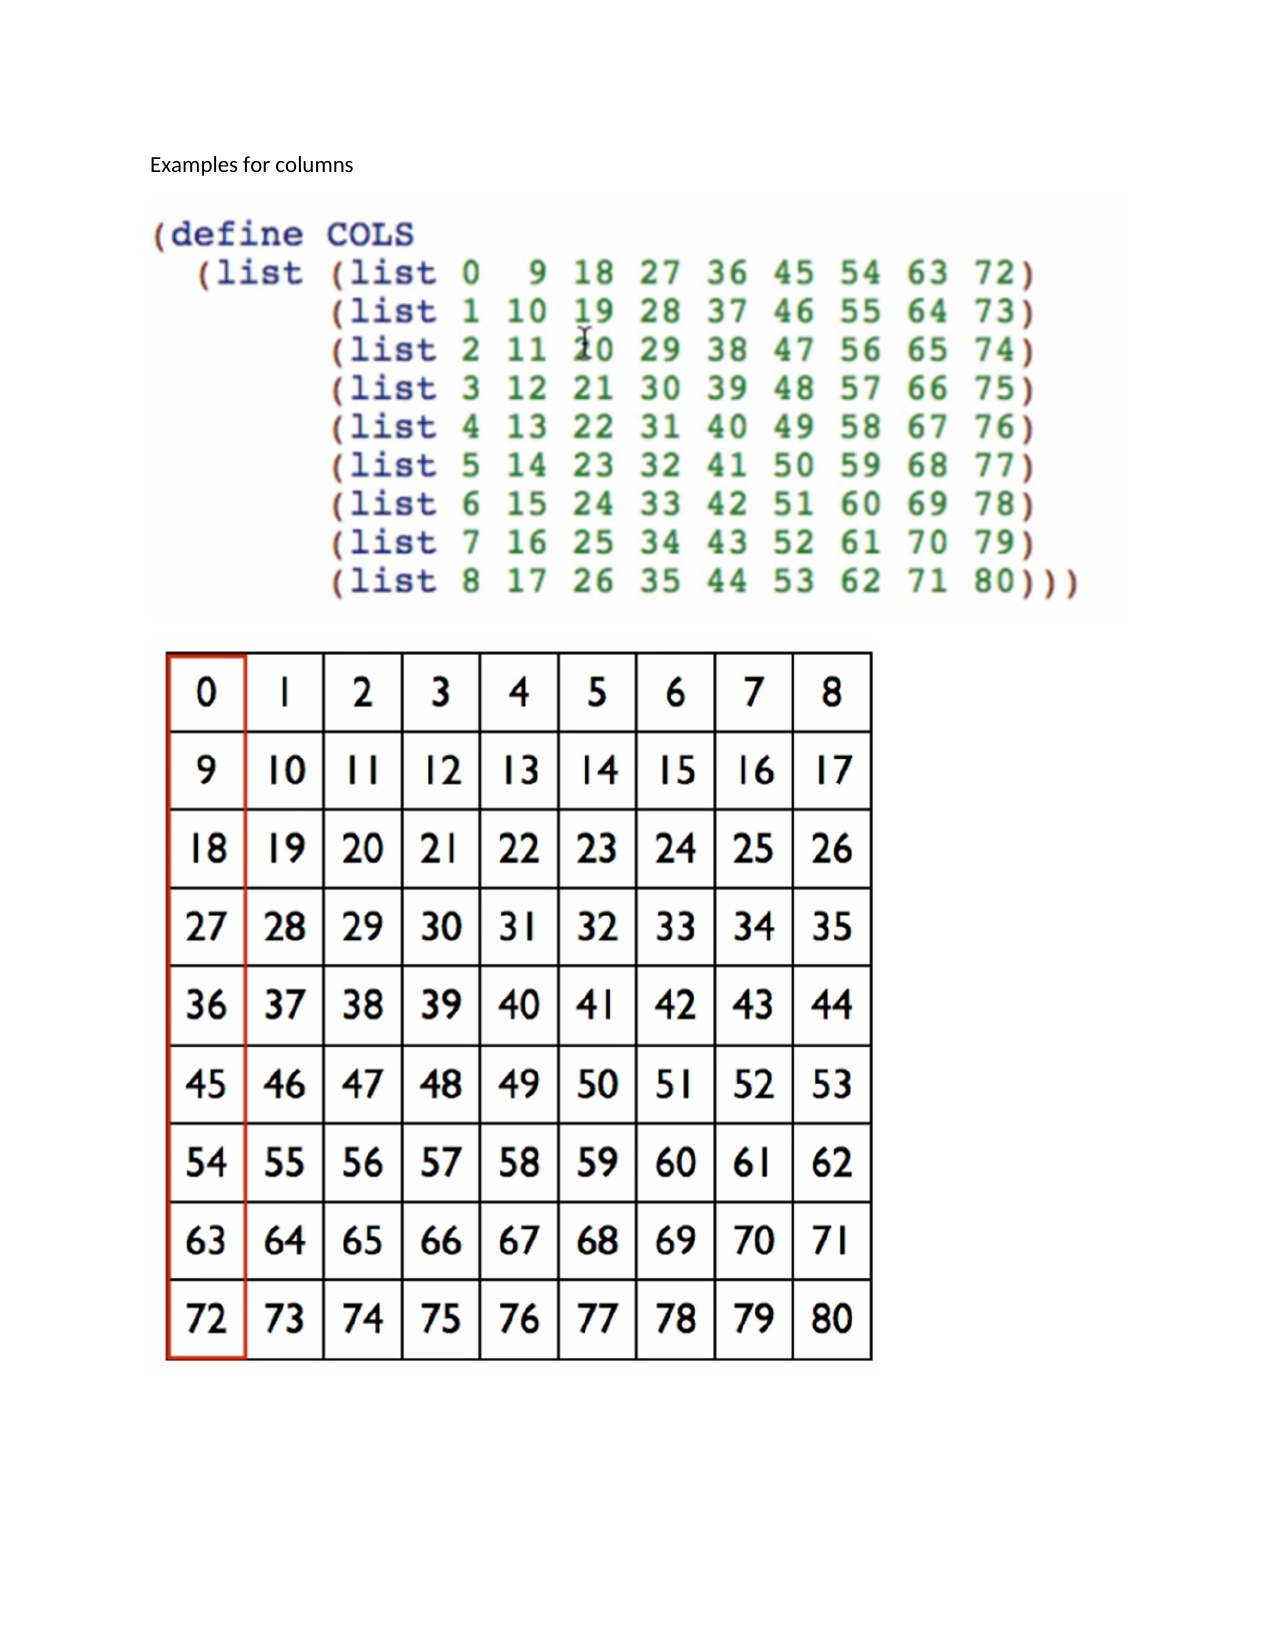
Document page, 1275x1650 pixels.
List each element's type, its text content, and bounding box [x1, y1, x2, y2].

text Examples for columns [150, 150, 1125, 178]
picture [150, 638, 876, 1373]
picture [150, 196, 1125, 620]
